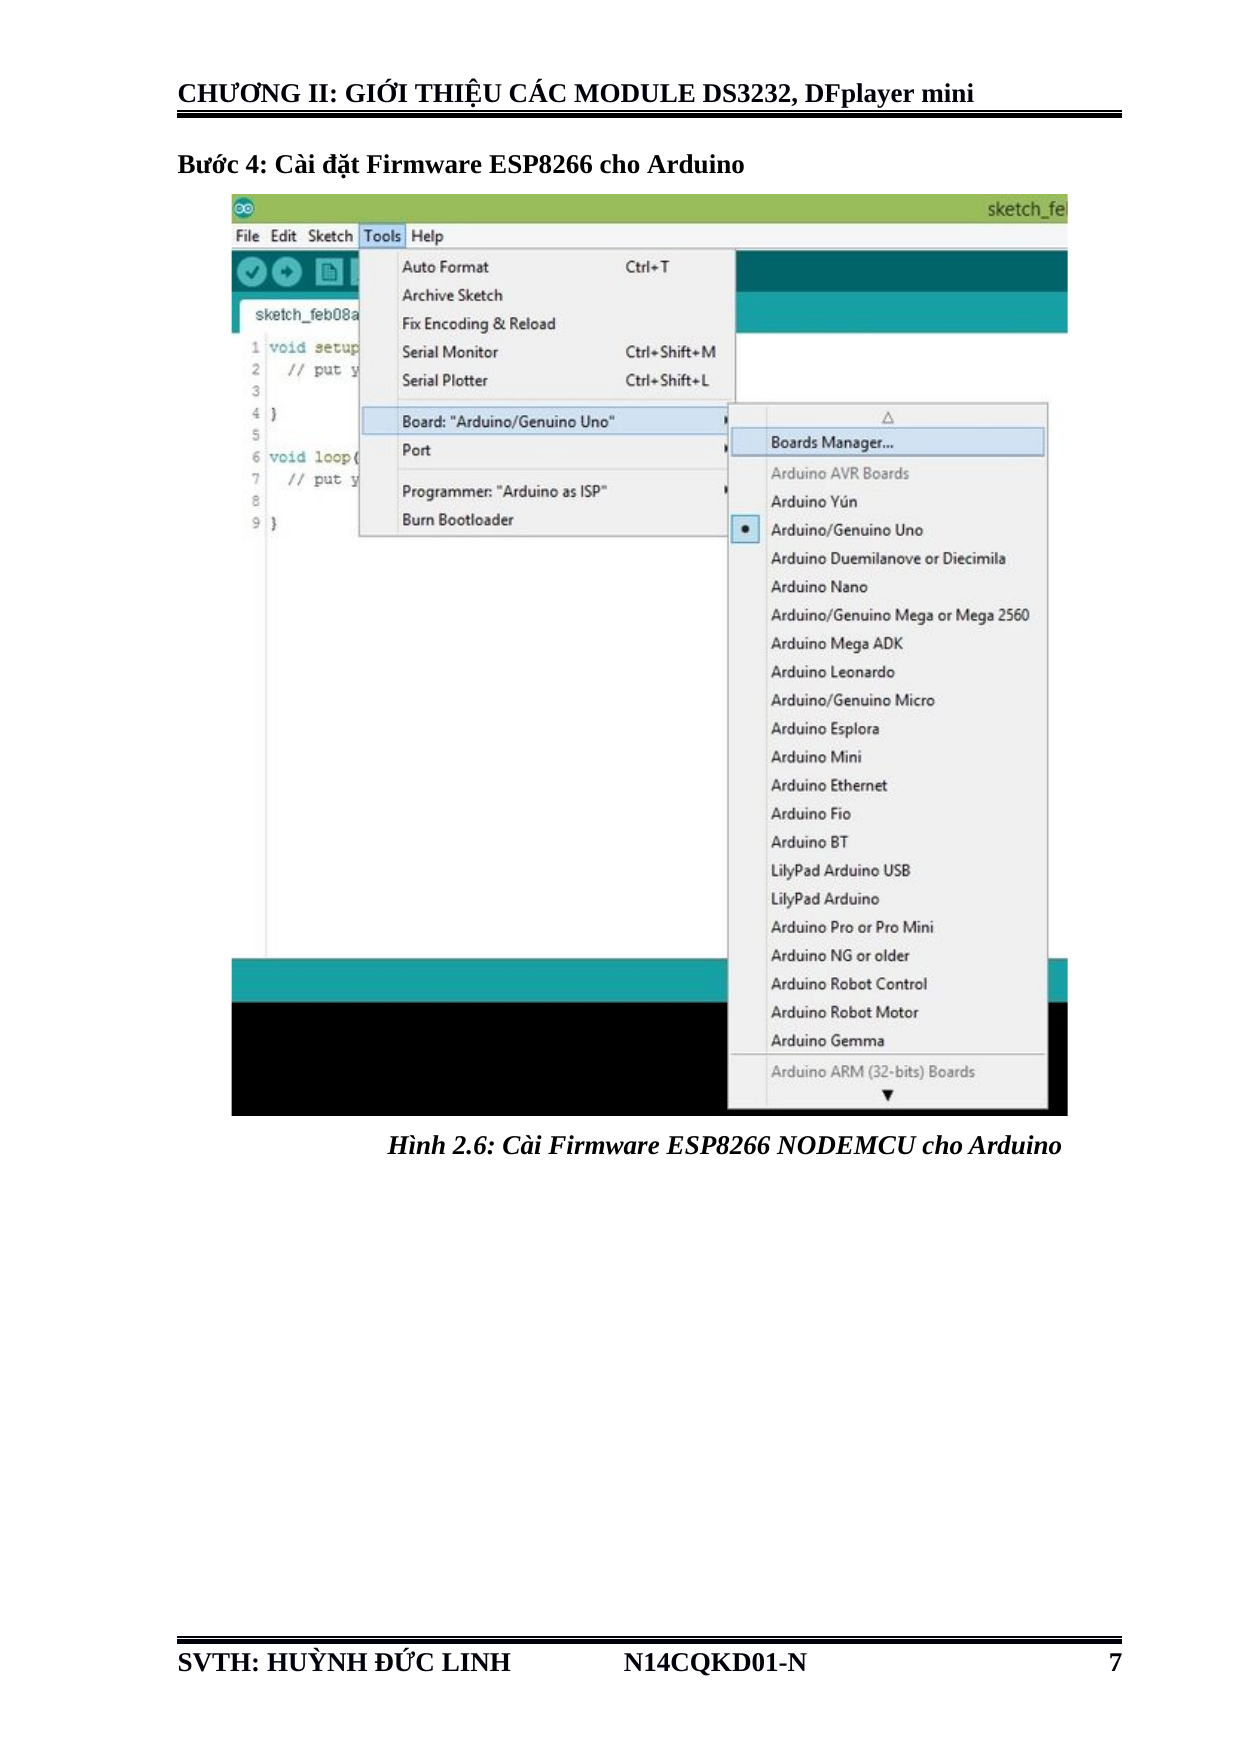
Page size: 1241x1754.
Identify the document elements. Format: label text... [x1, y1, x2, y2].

text Bước 4: Cài đặt Firmware ESP8266 cho Arduino [177, 148, 1122, 179]
picture [231, 194, 1068, 1116]
text Hình 2.6: Cài Firmware ESP8266 NODEMCU cho Arduino [177, 1129, 1122, 1161]
